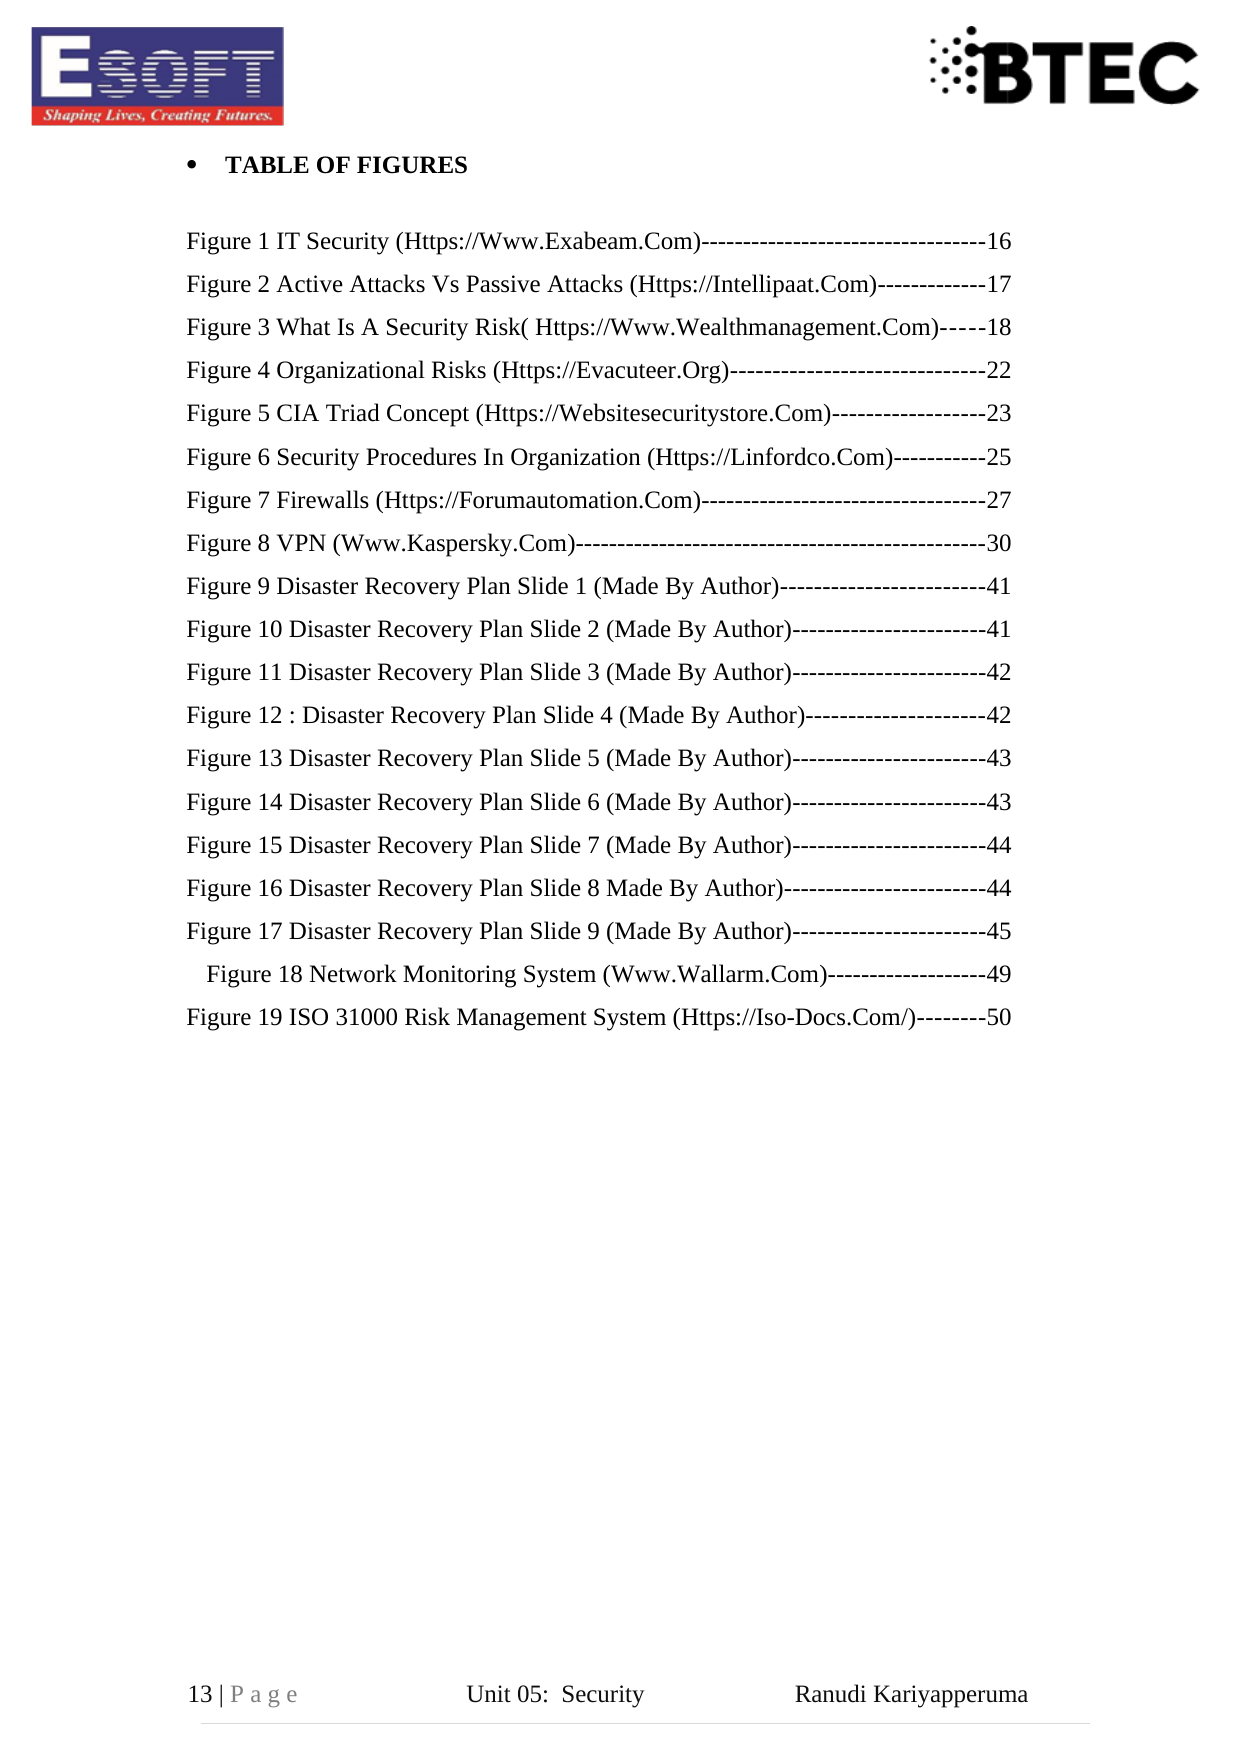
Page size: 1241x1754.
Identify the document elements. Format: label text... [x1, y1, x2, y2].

text Figure 1 IT Security (Https://Www.Exabeam.Com) 16 [186, 226, 1090, 255]
picture [31, 26, 1204, 128]
text Figure 17 Disaster Recovery Plan Slide 9 (Made By Author) 45 [186, 916, 1090, 945]
text Figure 13 Disaster Recovery Plan Slide 5 (Made By Author) 43 [186, 743, 1090, 772]
text Figure 9 Disaster Recovery Plan Slide 1 (Made By Author) 41 [186, 571, 1090, 600]
text Figure 10 Disaster Recovery Plan Slide 2 (Made By Author) 41 [186, 614, 1090, 643]
text Figure 3 What Is A Security Risk( Https://Www.Wealthmanagement.Com) 18 [186, 312, 1090, 341]
text Figure 5 CIA Triad Concept (Https://Websitesecuritystore.Com) 23 [186, 398, 1090, 427]
text Figure 7 Firewalls (Https://Forumautomation.Com) 27 [186, 485, 1090, 513]
text Figure 18 Network Monitoring System (Www.Wallarm.Com) 49 [186, 959, 1090, 988]
text Figure 8 VPN (Www.Kaspersky.Com) 30 [186, 528, 1090, 557]
subtitle Table Of Figures [187, 150, 1090, 179]
text Figure 4 Organizational Risks (Https://Evacuteer.Org) 22 [186, 355, 1090, 384]
text Figure 2 Active Attacks Vs Passive Attacks (Https://Intellipaat.Com) 17 [186, 269, 1090, 298]
text Figure 11 Disaster Recovery Plan Slide 3 (Made By Author) 42 [186, 657, 1090, 686]
text Figure 14 Disaster Recovery Plan Slide 6 (Made By Author) 43 [186, 787, 1090, 815]
text Figure 15 Disaster Recovery Plan Slide 7 (Made By Author) 44 [186, 830, 1090, 858]
text Figure 6 Security Procedures In Organization (Https://Linfordco.Com) 25 [186, 442, 1090, 470]
text Figure 19 ISO 31000 Risk Management System (Https://Iso-Docs.Com/) 50 [186, 1002, 1090, 1031]
text Figure 12 : Disaster Recovery Plan Slide 4 (Made By Author) 42 [186, 700, 1090, 729]
text Figure 16 Disaster Recovery Plan Slide 8 Made By Author) 44 [186, 873, 1090, 902]
